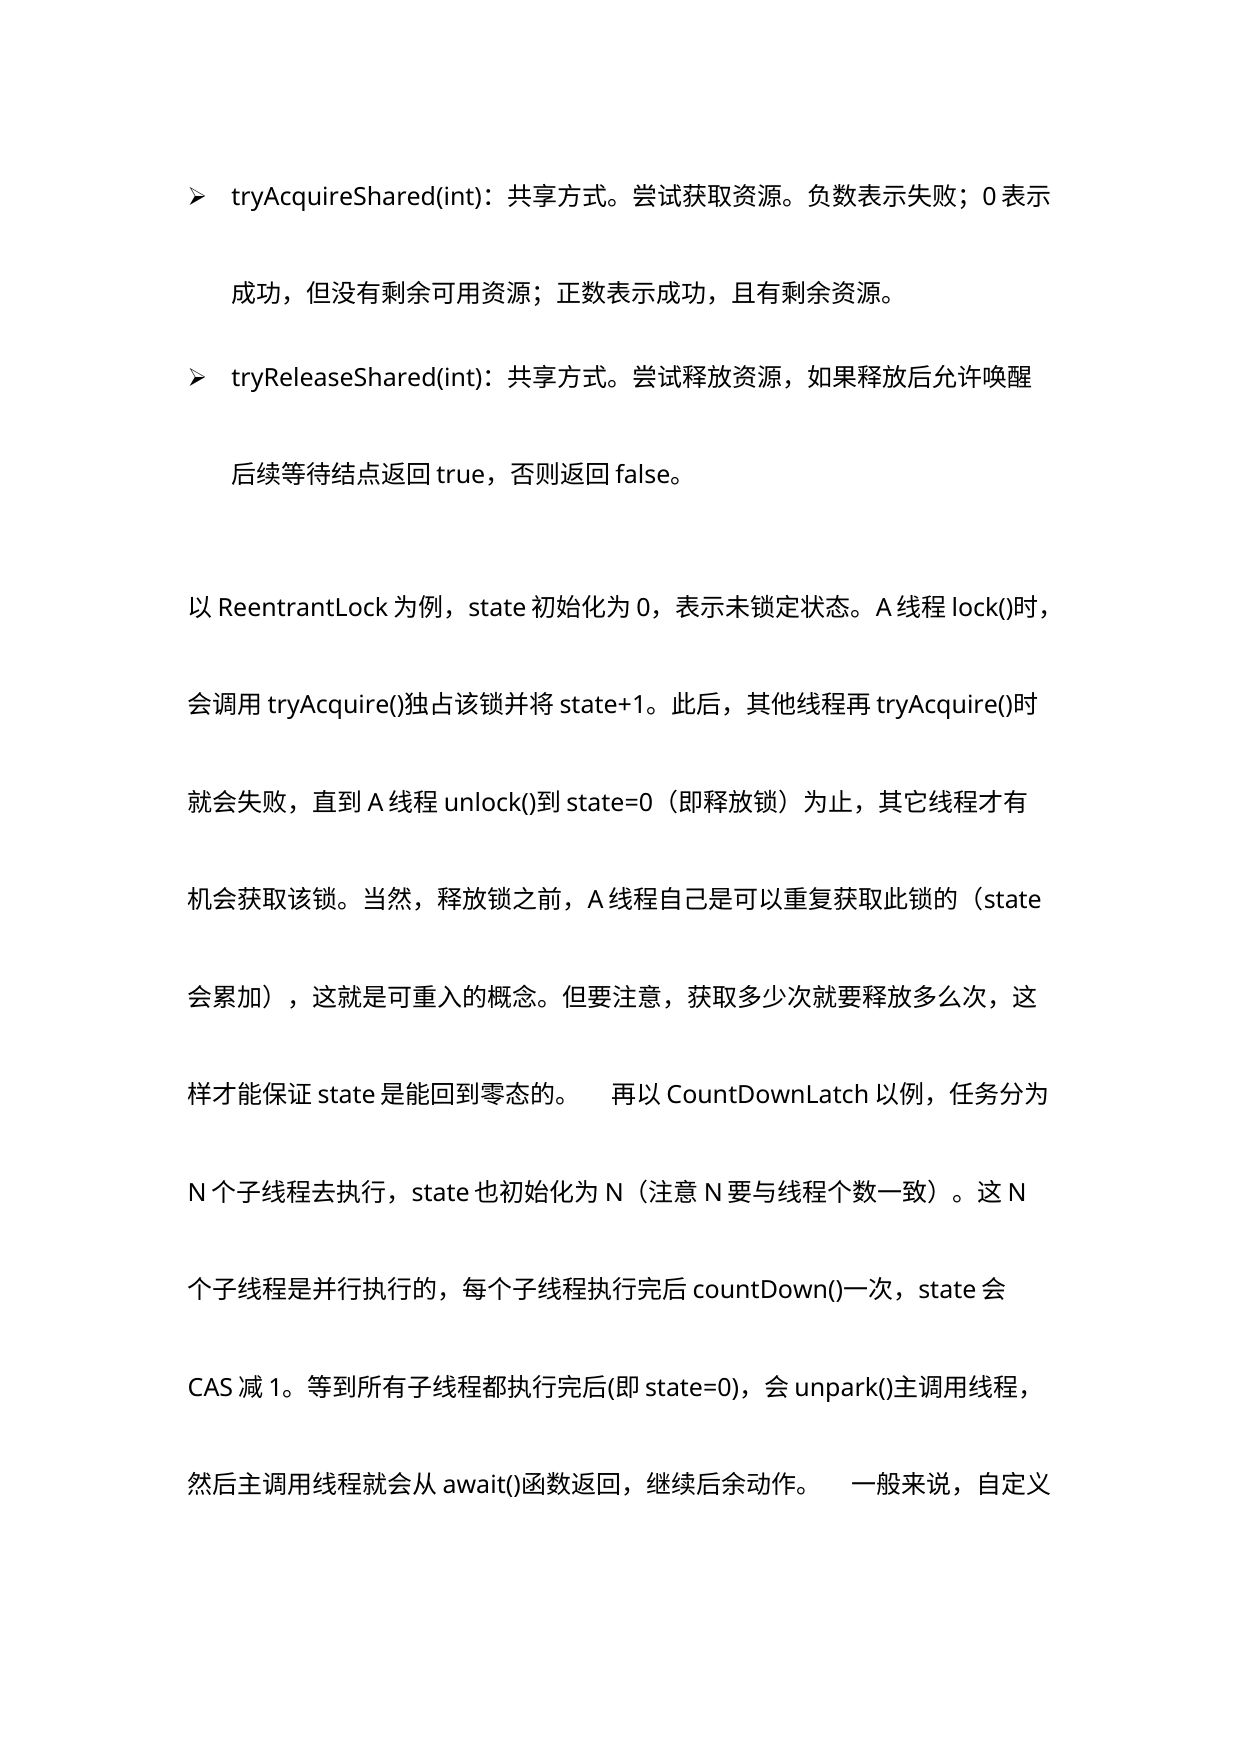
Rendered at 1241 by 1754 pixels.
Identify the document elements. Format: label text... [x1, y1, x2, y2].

list tryAcquireShared(int)：共享方式。尝试获取资源。负数表示失败；0表示成功，但没有剩余可用资源；正数表示成功，且有剩余资源。 [187, 162, 1053, 324]
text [187, 573, 1053, 1515]
list tryReleaseShared(int)：共享方式。尝试释放资源，如果释放后允许唤醒后续等待结点返回true，否则返回false。 [187, 343, 1053, 505]
